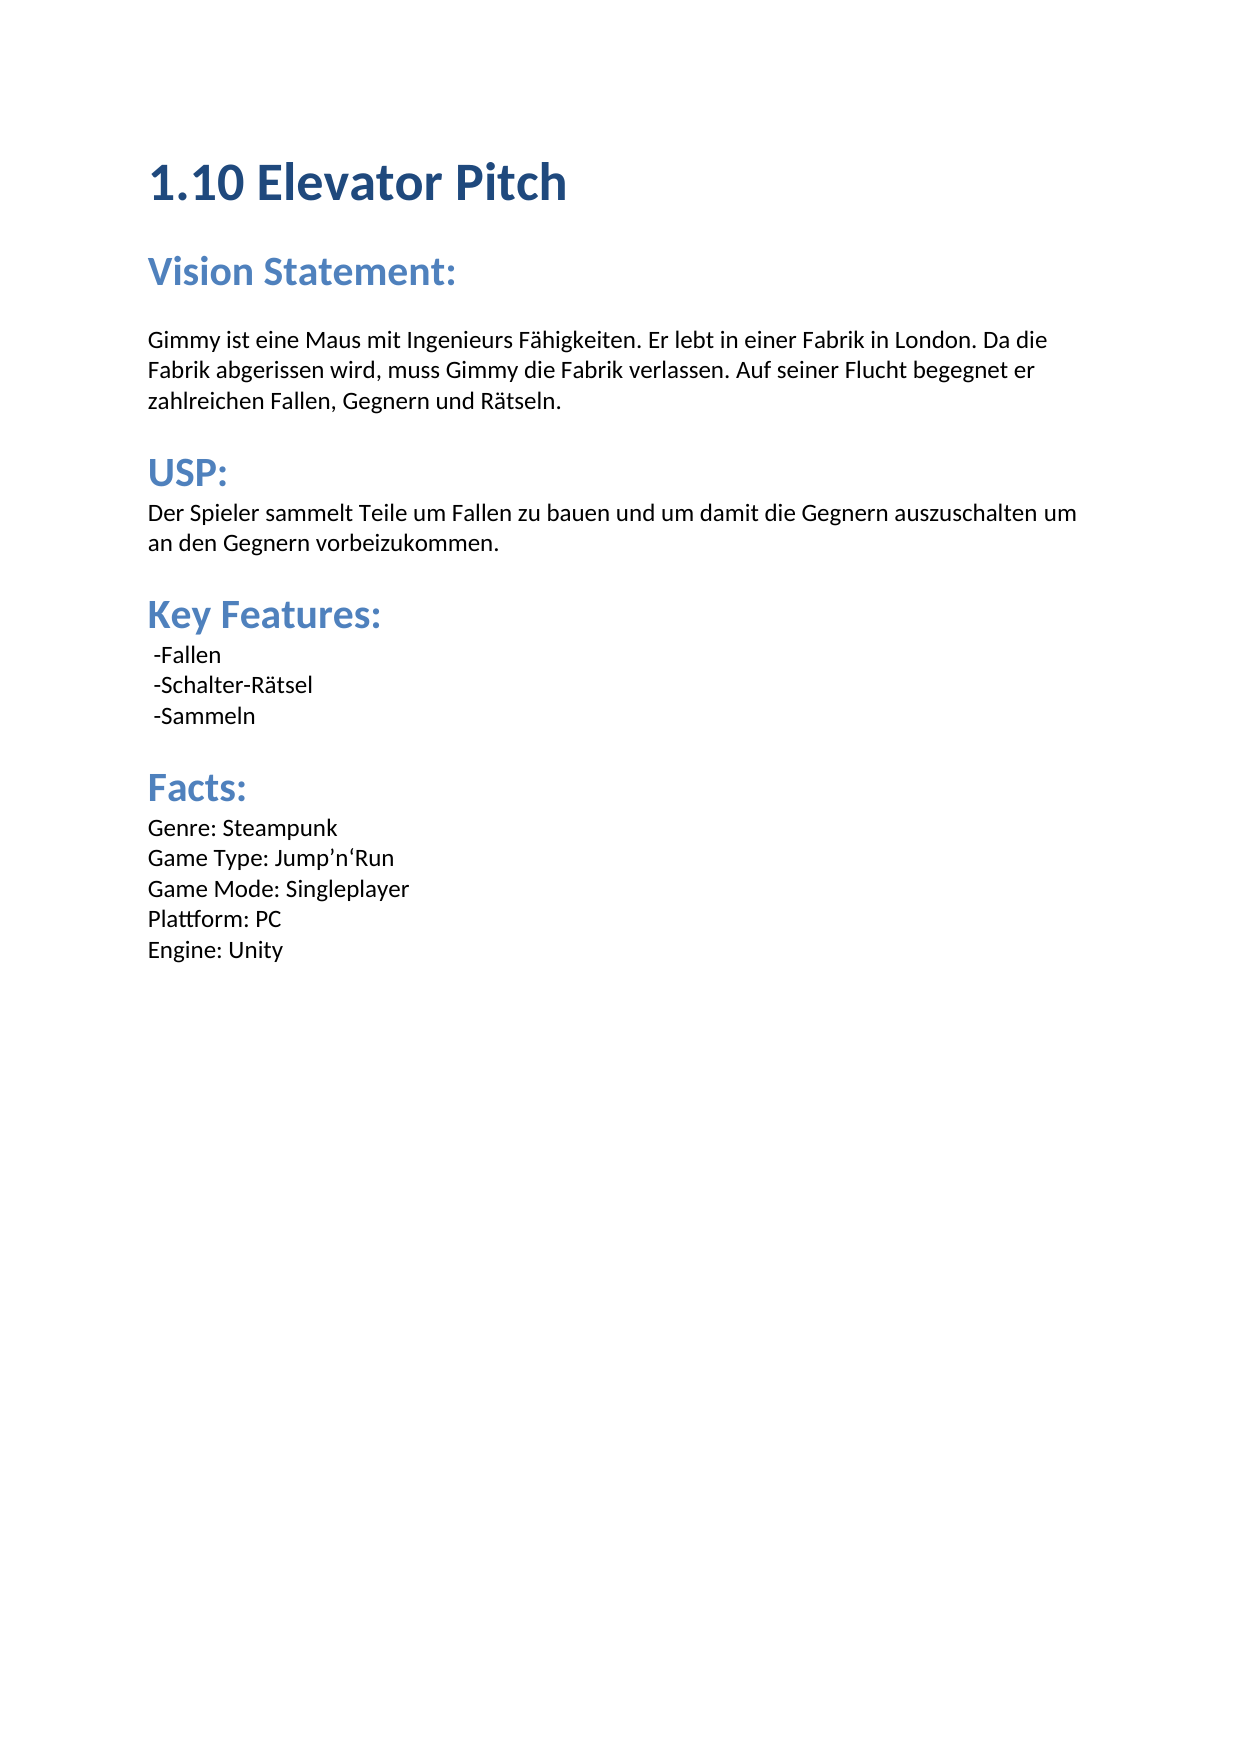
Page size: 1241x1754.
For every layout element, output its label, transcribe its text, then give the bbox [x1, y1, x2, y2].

text -Schalter-Rätsel [148, 669, 1093, 700]
text Vision Statement: [148, 244, 1093, 295]
text Key Features: [148, 588, 1093, 639]
text Plattform: PC [148, 903, 1093, 934]
text Game Mode: Singleplayer [148, 873, 1093, 903]
text Facts: [148, 761, 1093, 812]
text USP: [148, 446, 1093, 497]
text -Fallen [148, 639, 1093, 669]
text Der Spieler sammelt Teile um Fallen zu bauen und um damit die Gegnern auszuschalten um an den Gegnern vorbeizukommen. [148, 497, 1093, 558]
text 1.10 Elevator Pitch [148, 148, 1093, 214]
text -Sammeln [148, 700, 1093, 731]
text Engine: Unity [148, 934, 1093, 964]
text Gimmy ist eine Maus mit Ingenieurs Fähigkeiten. Er lebt in einer Fabrik in London. Da die Fabrik abgerissen wird, muss Gimmy die Fabrik verlassen. Auf seiner Flucht begegnet er zahlreichen Fallen, Gegnern und Rätseln. [148, 324, 1093, 415]
text Genre: Steampunk [148, 812, 1093, 842]
text Game Type: Jump’n‘Run [148, 842, 1093, 873]
